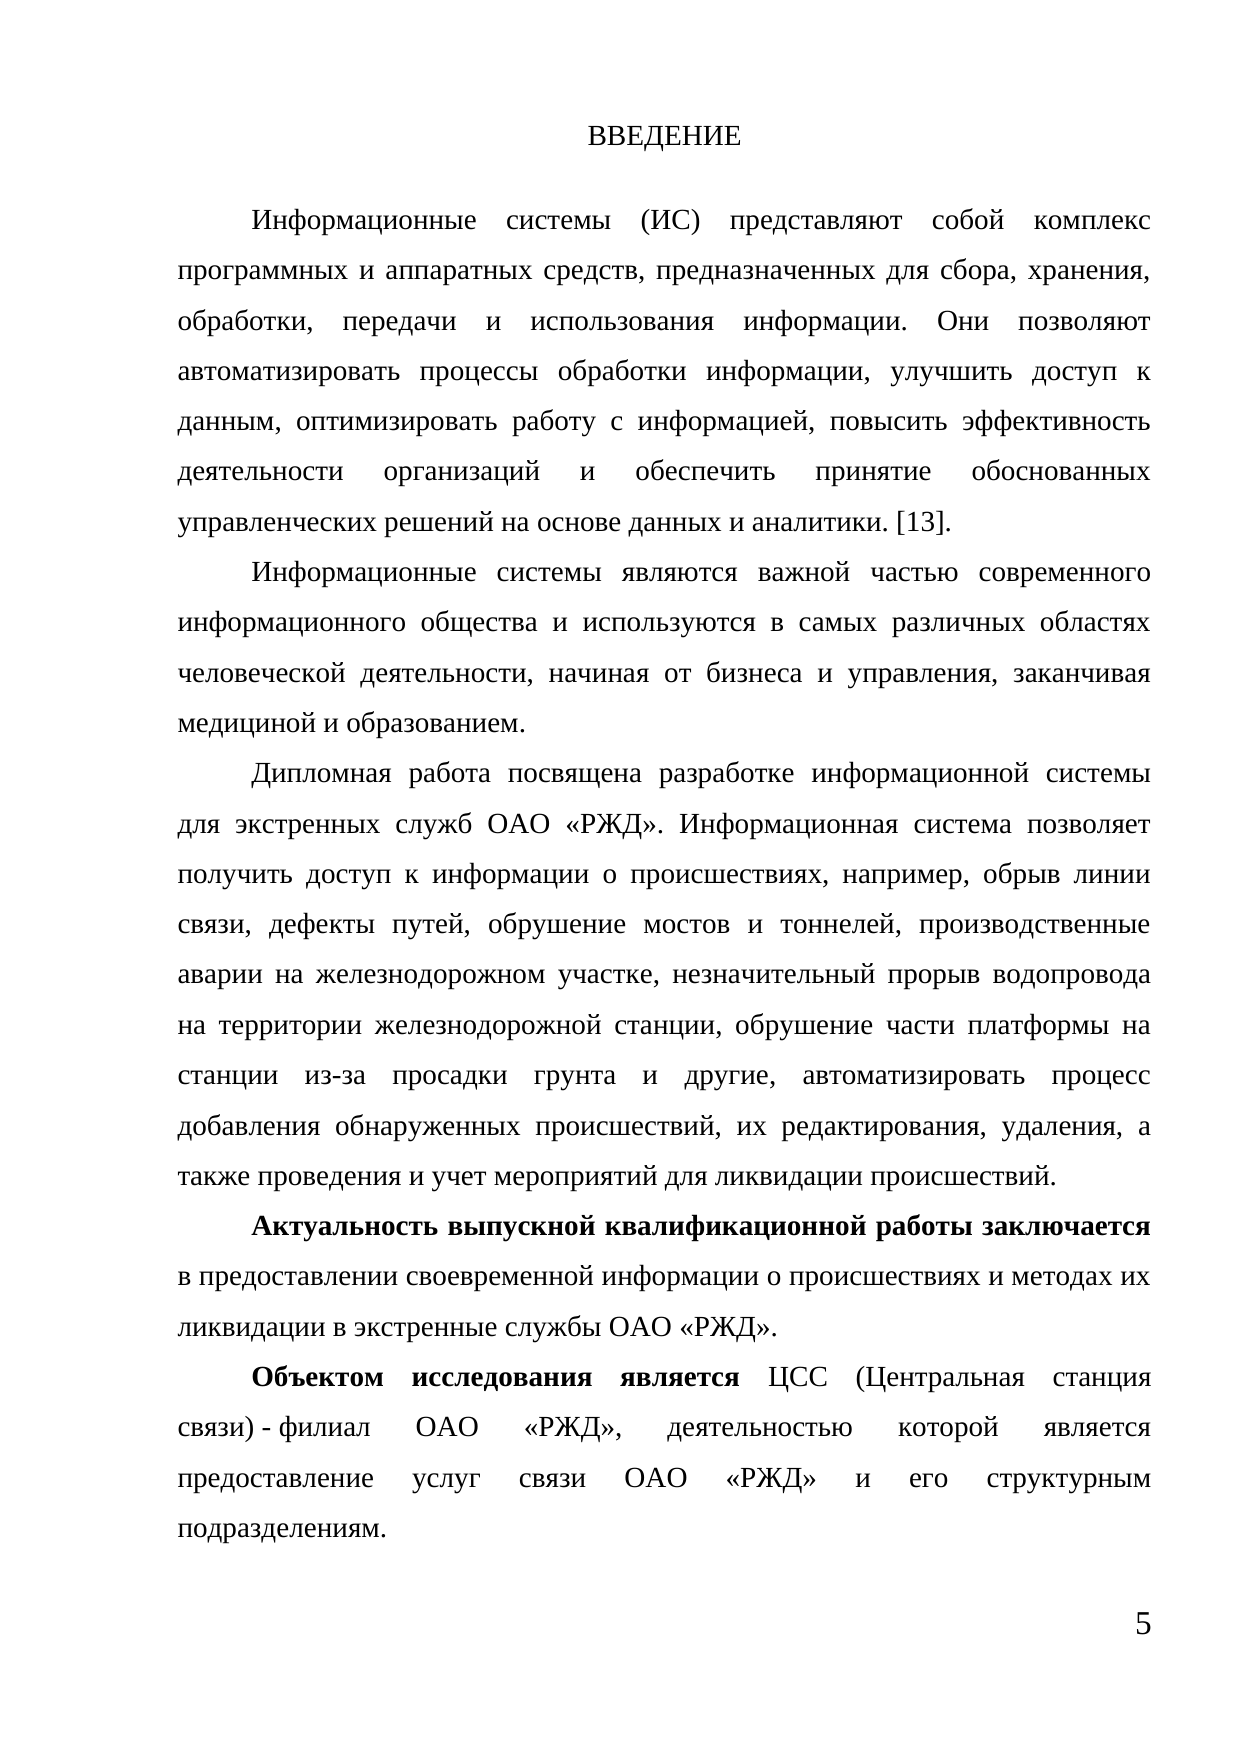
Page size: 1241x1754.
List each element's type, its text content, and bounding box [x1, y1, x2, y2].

text Актуальность выпускной квалификационной работы заключается в предоставлении своевременной информации о происшествиях и методах их ликвидации в экстренные службы ОАО «РЖД». [177, 1208, 1152, 1342]
text Информационные системы являются важной частью современного информационного общества и используются в самых различных областях человеческой деятельности, начиная от бизнеса и управления, заканчивая медициной и образованием. [177, 554, 1152, 739]
text Дипломная работа посвящена разработке информационной системы для экстренных служб ОАО «РЖД». Информационная система позволяет получить доступ к информации о происшествиях, например, обрыв линии связи, дефекты путей, обрушение мостов и тоннелей, производственные аварии на железнодорожном участке, незначительный прорыв водопровода на территории железнодорожной станции, обрушение части платформы на станции из-за просадки грунта и другие, автоматизировать процесс добавления обнаруженных происшествий, их редактирования, удаления, а также проведения и учет мероприятий для ликвидации происшествий. [177, 755, 1152, 1191]
text Объектом исследования является ЦСС (Центральная станция связи) - филиал ОАО «РЖД», деятельностью которой является предоставление услуг связи ОАО «РЖД» и его структурным подразделениям. [177, 1359, 1152, 1544]
text Информационные системы (ИС) представляют собой комплекс программных и аппаратных средств, предназначенных для сбора, хранения, обработки, передачи и использования информации. Они позволяют автоматизировать процессы обработки информации, улучшить доступ к данным, оптимизировать работу с информацией, повысить эффективность деятельности организаций и обеспечить принятие обоснованных управленческих решений на основе данных и аналитики. [13]. [177, 202, 1152, 537]
subtitle Введение [177, 118, 1152, 152]
